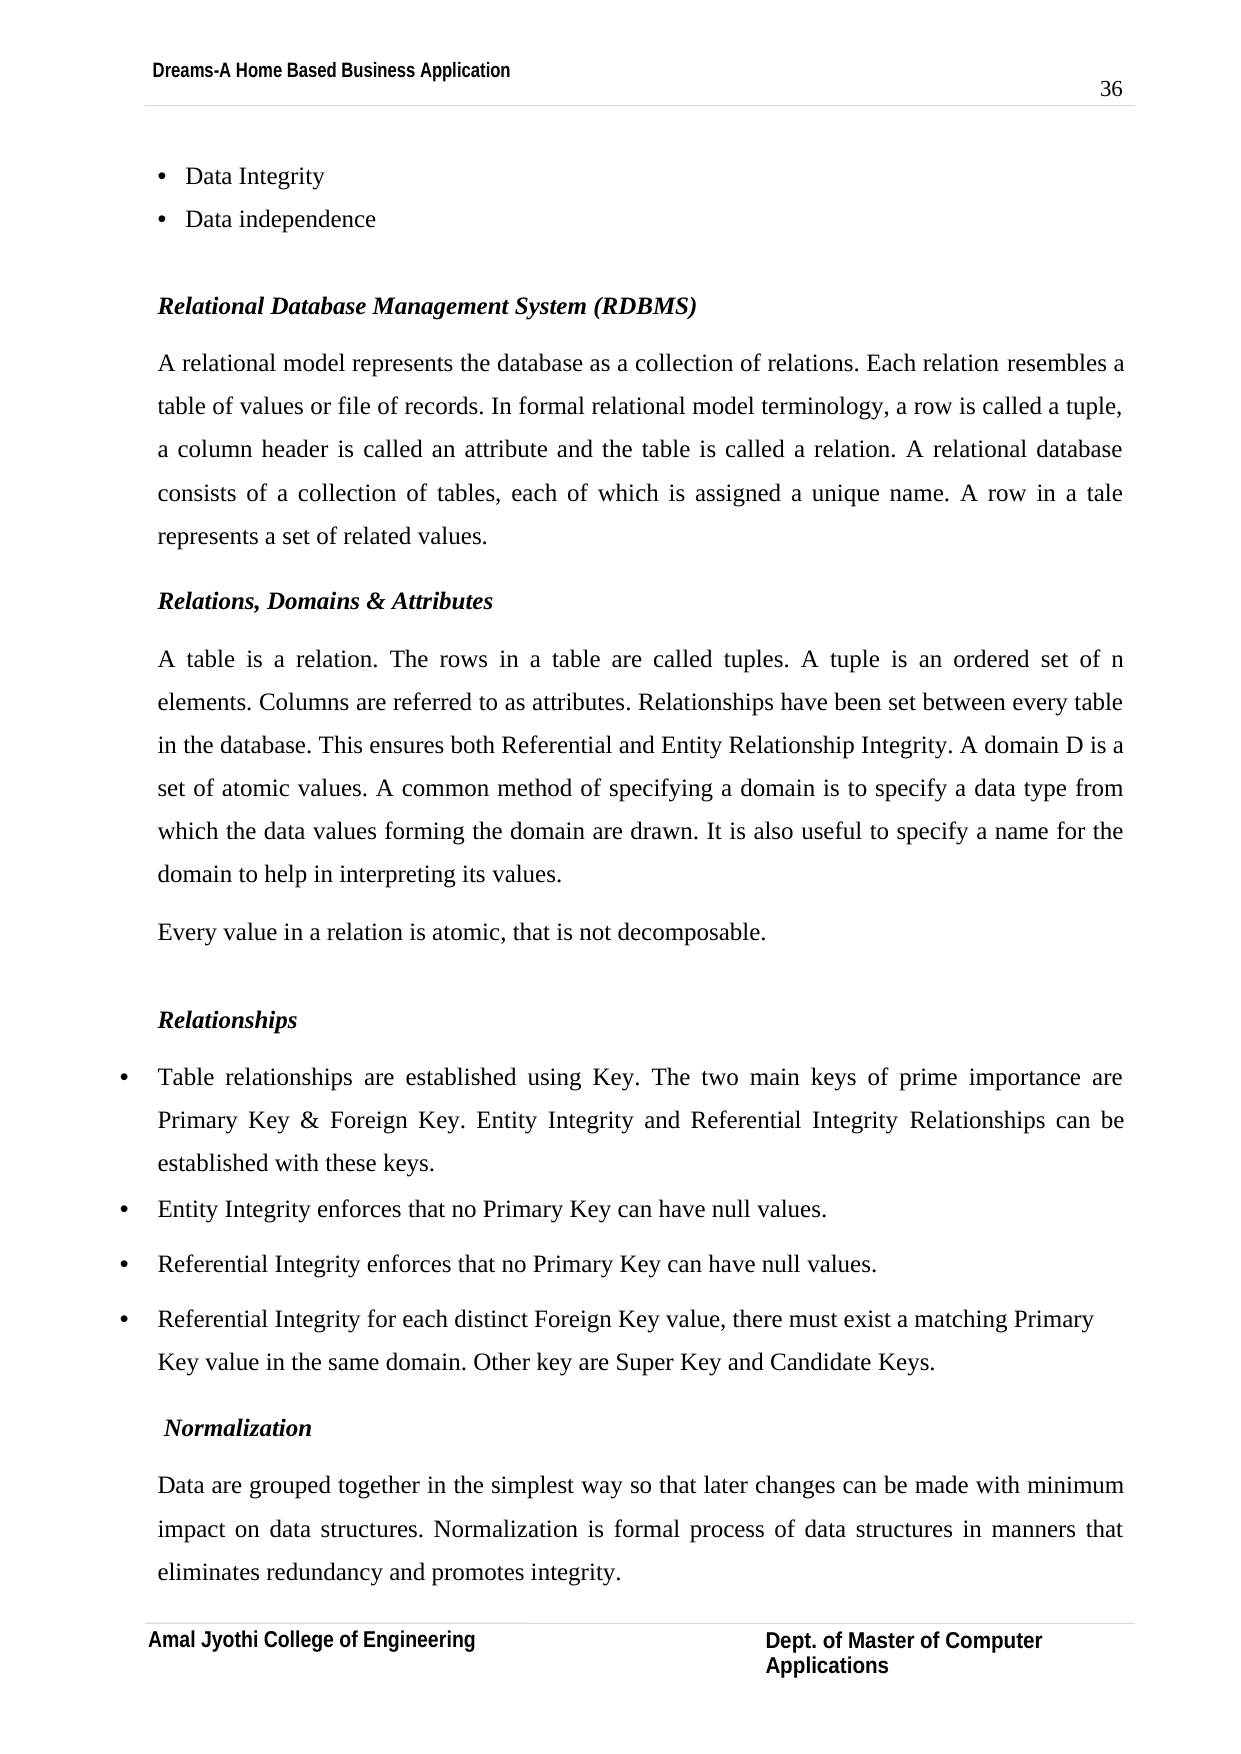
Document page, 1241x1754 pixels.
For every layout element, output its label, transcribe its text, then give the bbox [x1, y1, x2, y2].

text A table is a relation. The rows in a table are called tuples. A tuple is an ordered set of n elements. Columns are referred to as attributes. Relationships have been set between every table in the database. This ensures both Referential and Entity Relationship Integrity. A domain D is a set of atomic values. A common method of specifying a domain is to specify a data type from which the data values forming the domain are drawn. It is also useful to specify a name for the domain to help in interpreting its values. [157, 644, 1124, 888]
list Data Integrity [157, 161, 987, 190]
text Relations, Domains & Attributes [157, 586, 1124, 615]
list Entity Integrity enforces that no Primary Key can have null values. [119, 1194, 1124, 1223]
list Referential Integrity for each distinct Foreign Key value, there must exist a matching Primary Key value in the same domain. Other key are Super Key and Candidate Keys. [119, 1304, 1124, 1376]
text Relationships [157, 1005, 987, 1033]
list Table relationships are established using Key. The two main keys of prime importance are Primary Key & Foreign Key. Entity Integrity and Referential Integrity Relationships can be established with these keys. [119, 1062, 1124, 1177]
text A relational model represents the database as a collection of relations. Each relation resembles a table of values or file of records. In formal relational model terminology, a row is called a tuple, a column header is called an attribute and the table is called a relation. A relational database consists of a collection of tables, each of which is assigned a unique name. A row in a tale represents a set of related values. [157, 348, 1124, 549]
text Data are grouped together in the simplest way so that later changes can be made with minimum impact on data structures. Normalization is formal process of data structures in manners that eliminates redundancy and promotes integrity. [157, 1471, 1124, 1586]
text Normalization [163, 1413, 987, 1442]
text Every value in a relation is atomic, that is not decomposable. [157, 917, 1124, 946]
list Referential Integrity enforces that no Primary Key can have null values. [119, 1249, 1124, 1278]
list Data independence [157, 204, 987, 233]
text Relational Database Management System (RDBMS) [157, 291, 987, 319]
